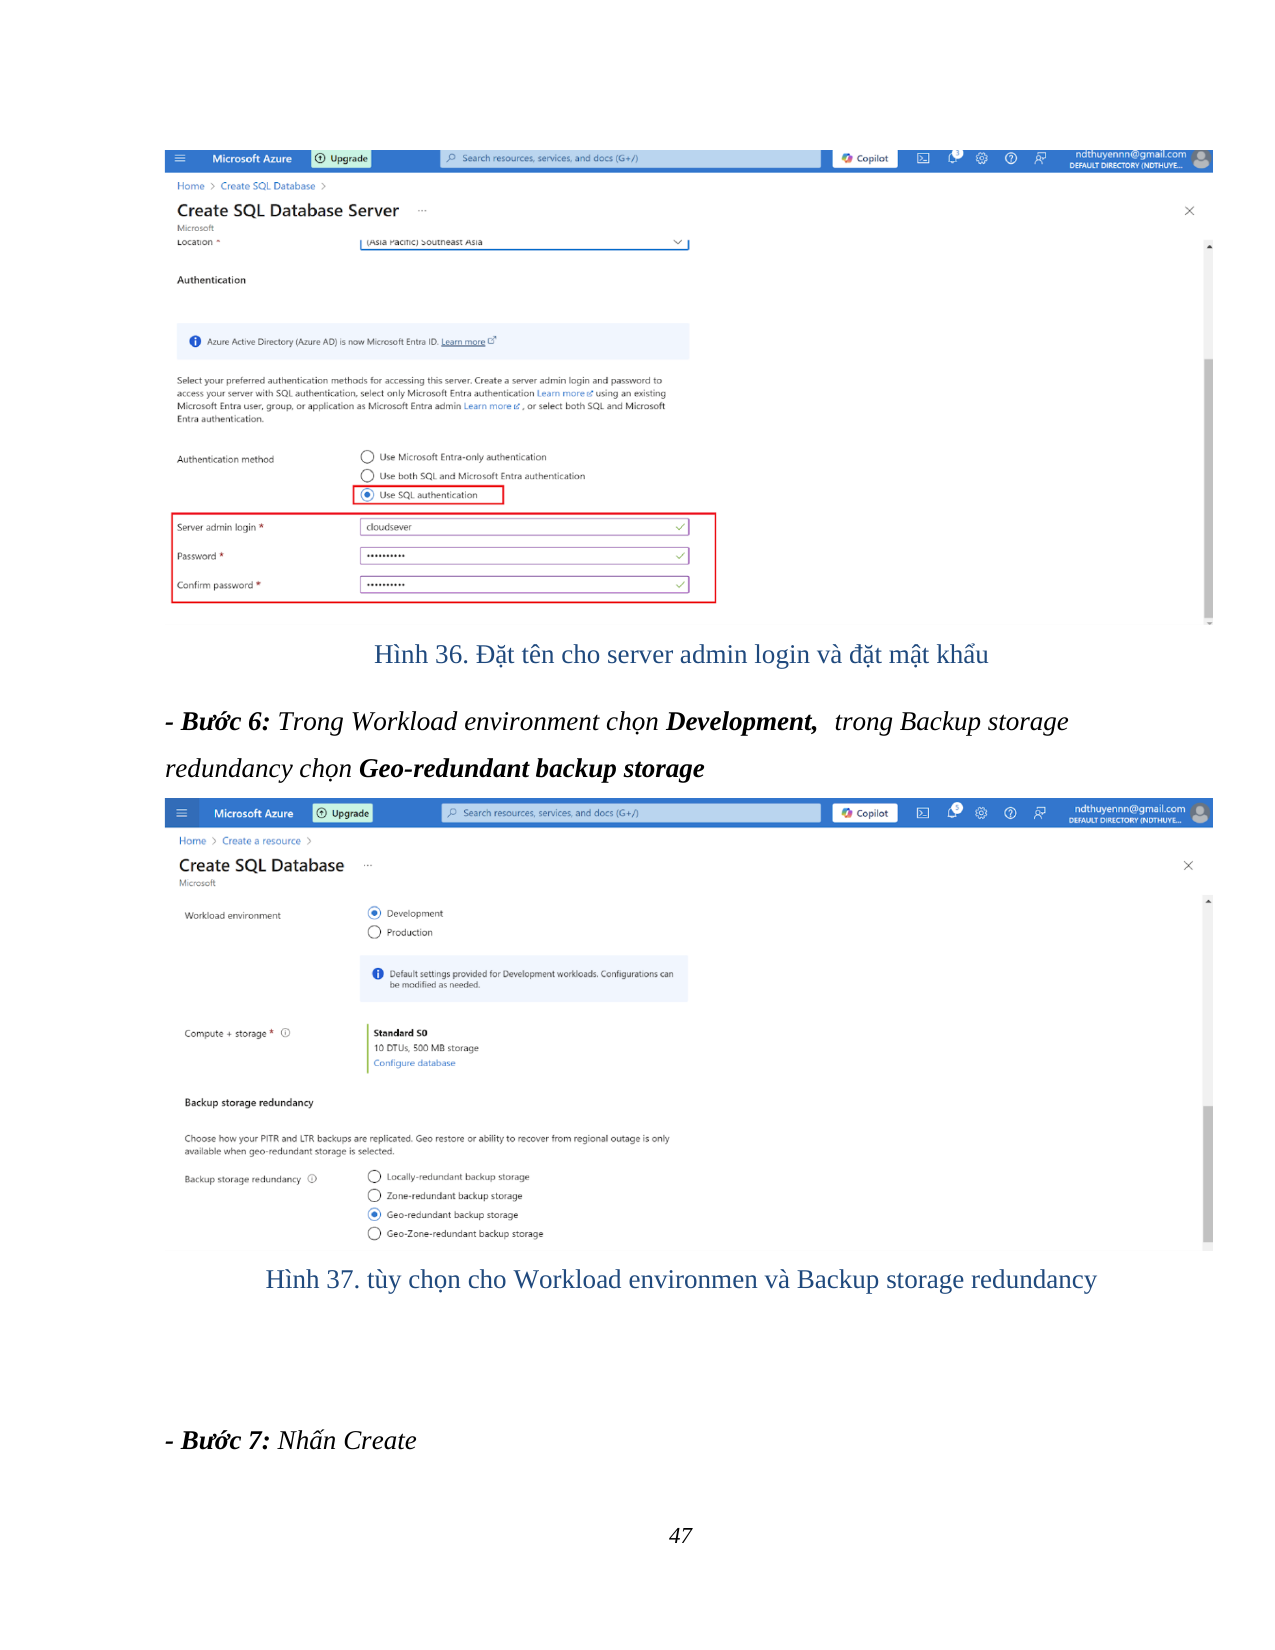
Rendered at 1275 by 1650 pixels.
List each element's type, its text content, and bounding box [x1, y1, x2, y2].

picture [164, 798, 1213, 1251]
picture [164, 150, 1213, 625]
text - Bước 7: Nhấn Create [165, 1424, 1198, 1455]
text Hình 36. Đặt tên cho server admin login và đặt mật khẩu [165, 638, 1198, 669]
text - Bước 6: Trong Workload environment chọn Development, trong Backup storage redundancy chọn Geo-redundant backup storage [165, 706, 1198, 783]
text Hình 37. tùy chọn cho Workload environmen và Backup storage redundancy [165, 1263, 1198, 1294]
